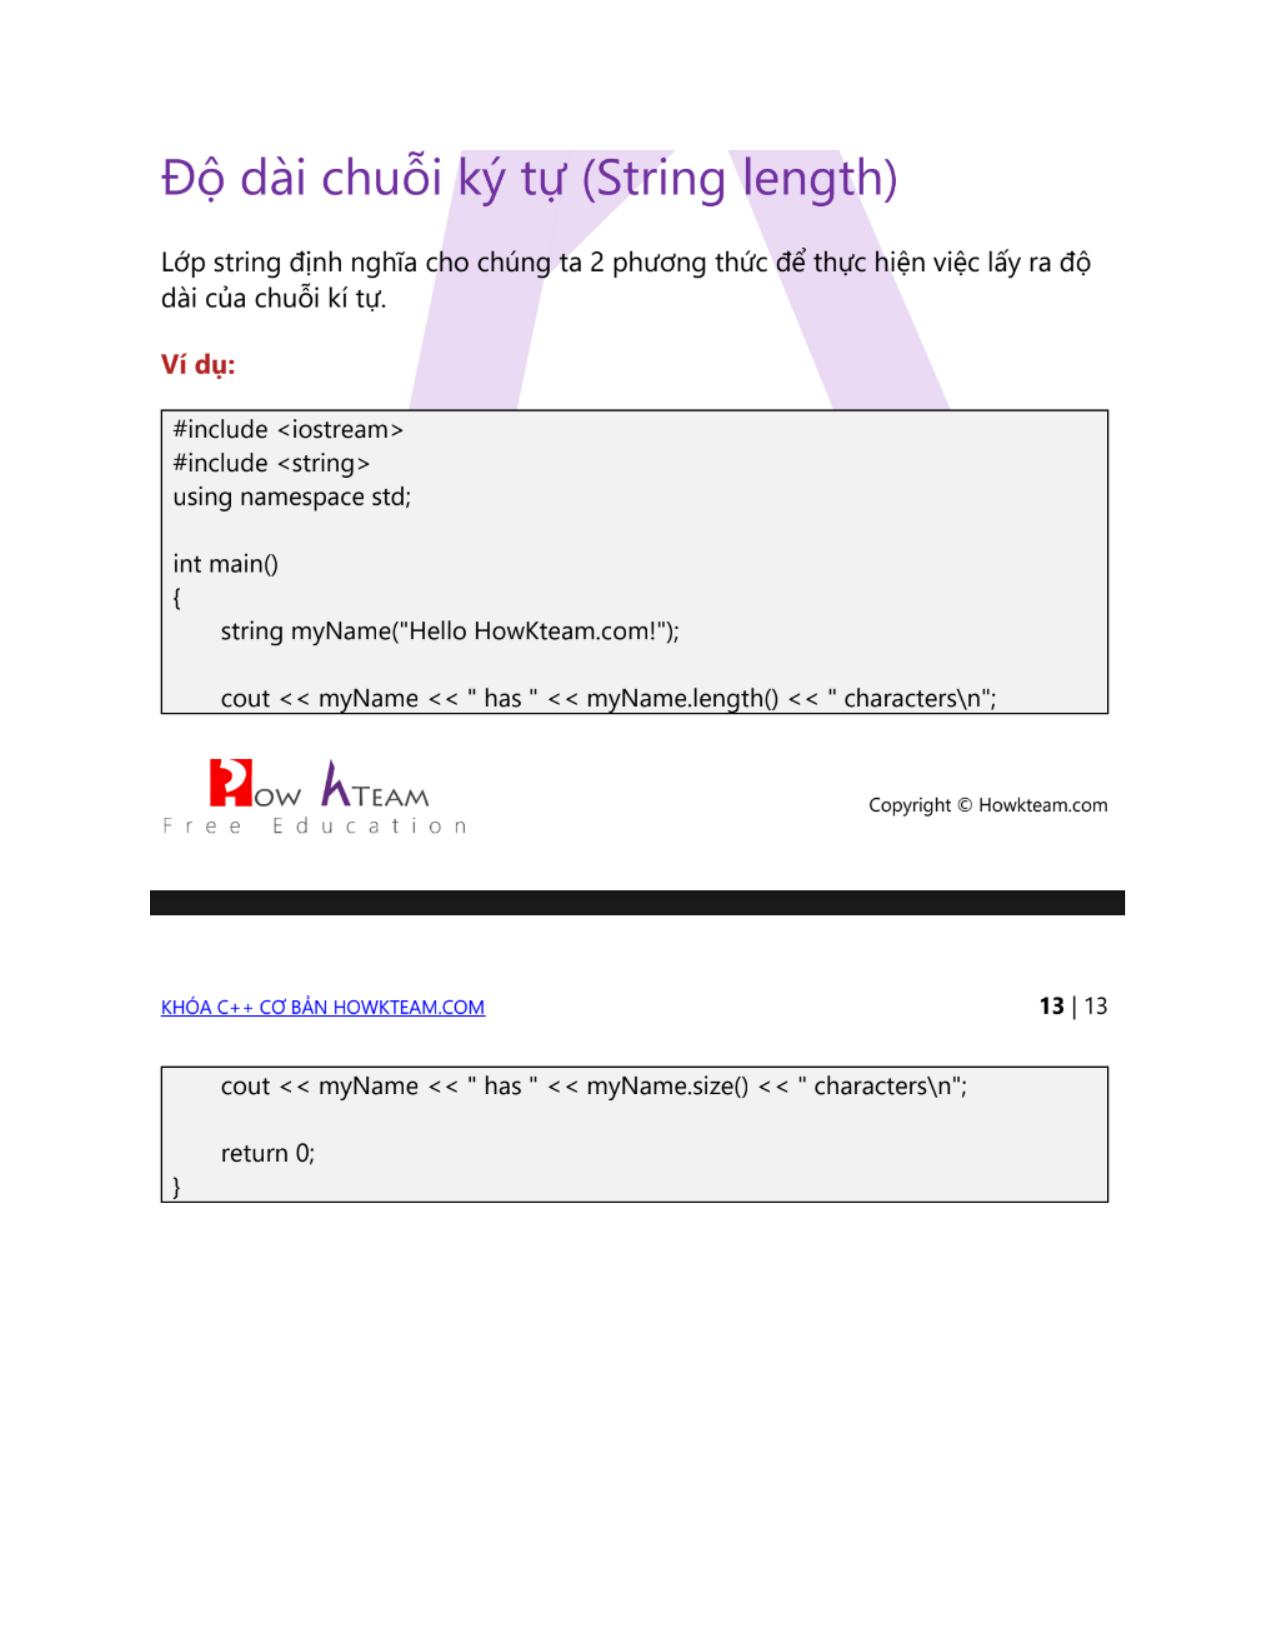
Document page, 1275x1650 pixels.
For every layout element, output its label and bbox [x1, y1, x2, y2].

picture [150, 150, 1125, 1208]
